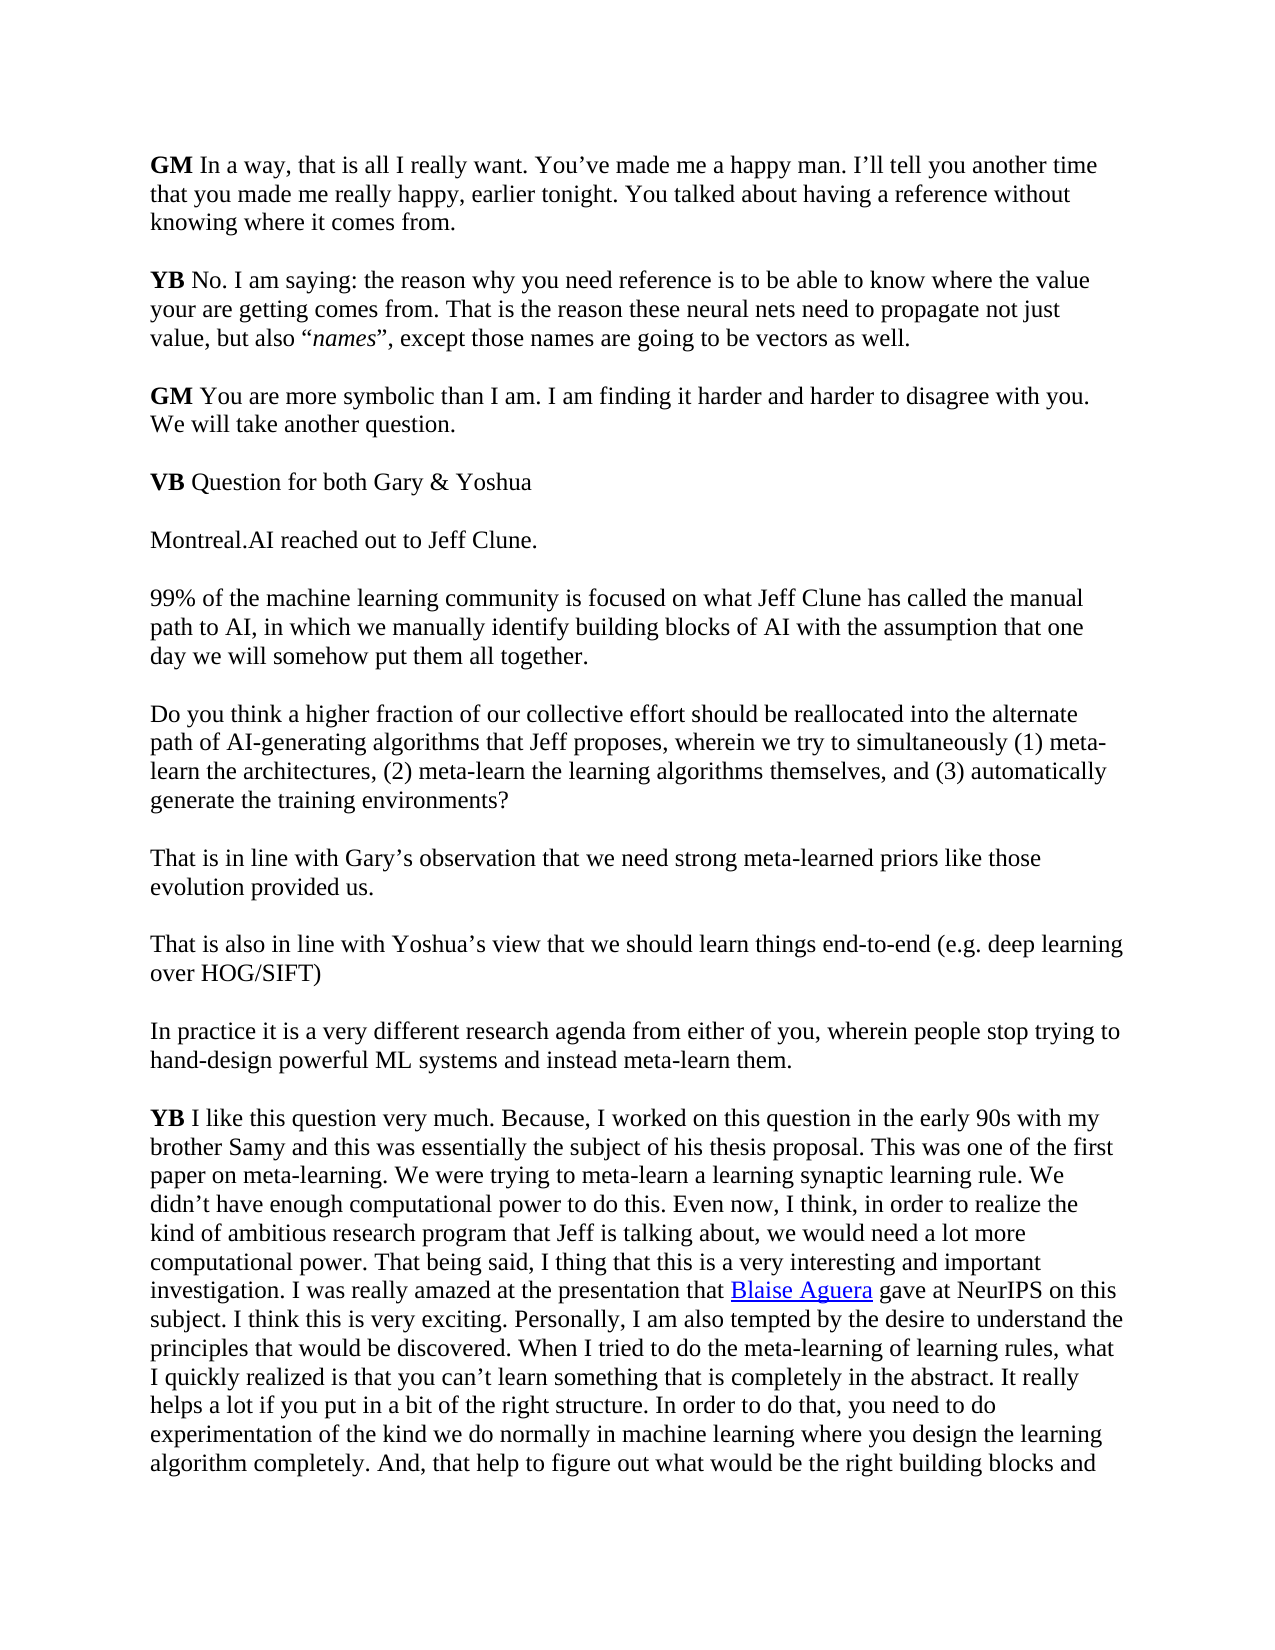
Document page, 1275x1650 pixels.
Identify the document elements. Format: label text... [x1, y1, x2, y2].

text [150, 1103, 1125, 1477]
text GM You are more symbolic than I am. I am finding it harder and harder to disagree with you. We will take another question. [150, 381, 1125, 438]
text In practice it is a very different research agenda from either of you, wherein people stop trying to hand-design powerful ML systems and instead meta-learn them. [150, 1016, 1125, 1074]
text That is in line with Gary’s observation that we need strong meta-learned priors like those evolution provided us. [150, 843, 1125, 900]
text 99% of the machine learning community is focused on what Jeff Clune has called the manual path to AI, in which we manually identify building blocks of AI with the assumption that one day we will somehow put them all together. [150, 583, 1125, 669]
text VB Question for both Gary & Yoshua [150, 467, 1125, 496]
text GM In a way, that is all I really want. You’ve made me a happy man. I’ll tell you another time that you made me really happy, earlier tonight. You talked about having a reference without knowing where it comes from. [150, 150, 1125, 236]
text That is also in line with Yoshua’s view that we should learn things end-to-end (e.g. deep learning over HOG/SIFT) [150, 929, 1125, 987]
text YB No. I am saying: the reason why you need reference is to be able to know where the value your are getting comes from. That is the reason these neural nets need to propagate not just value, but also “names”, except those names are going to be vectors as well. [150, 265, 1125, 352]
text Montreal.AI reached out to Jeff Clune. [150, 525, 1125, 554]
text Do you think a higher fraction of our collective effort should be reallocated into the alternate path of AI-generating algorithms that Jeff proposes, wherein we try to simultaneously (1) meta-learn the architectures, (2) meta-learn the learning algorithms themselves, and (3) automatically generate the training environments? [150, 699, 1125, 814]
